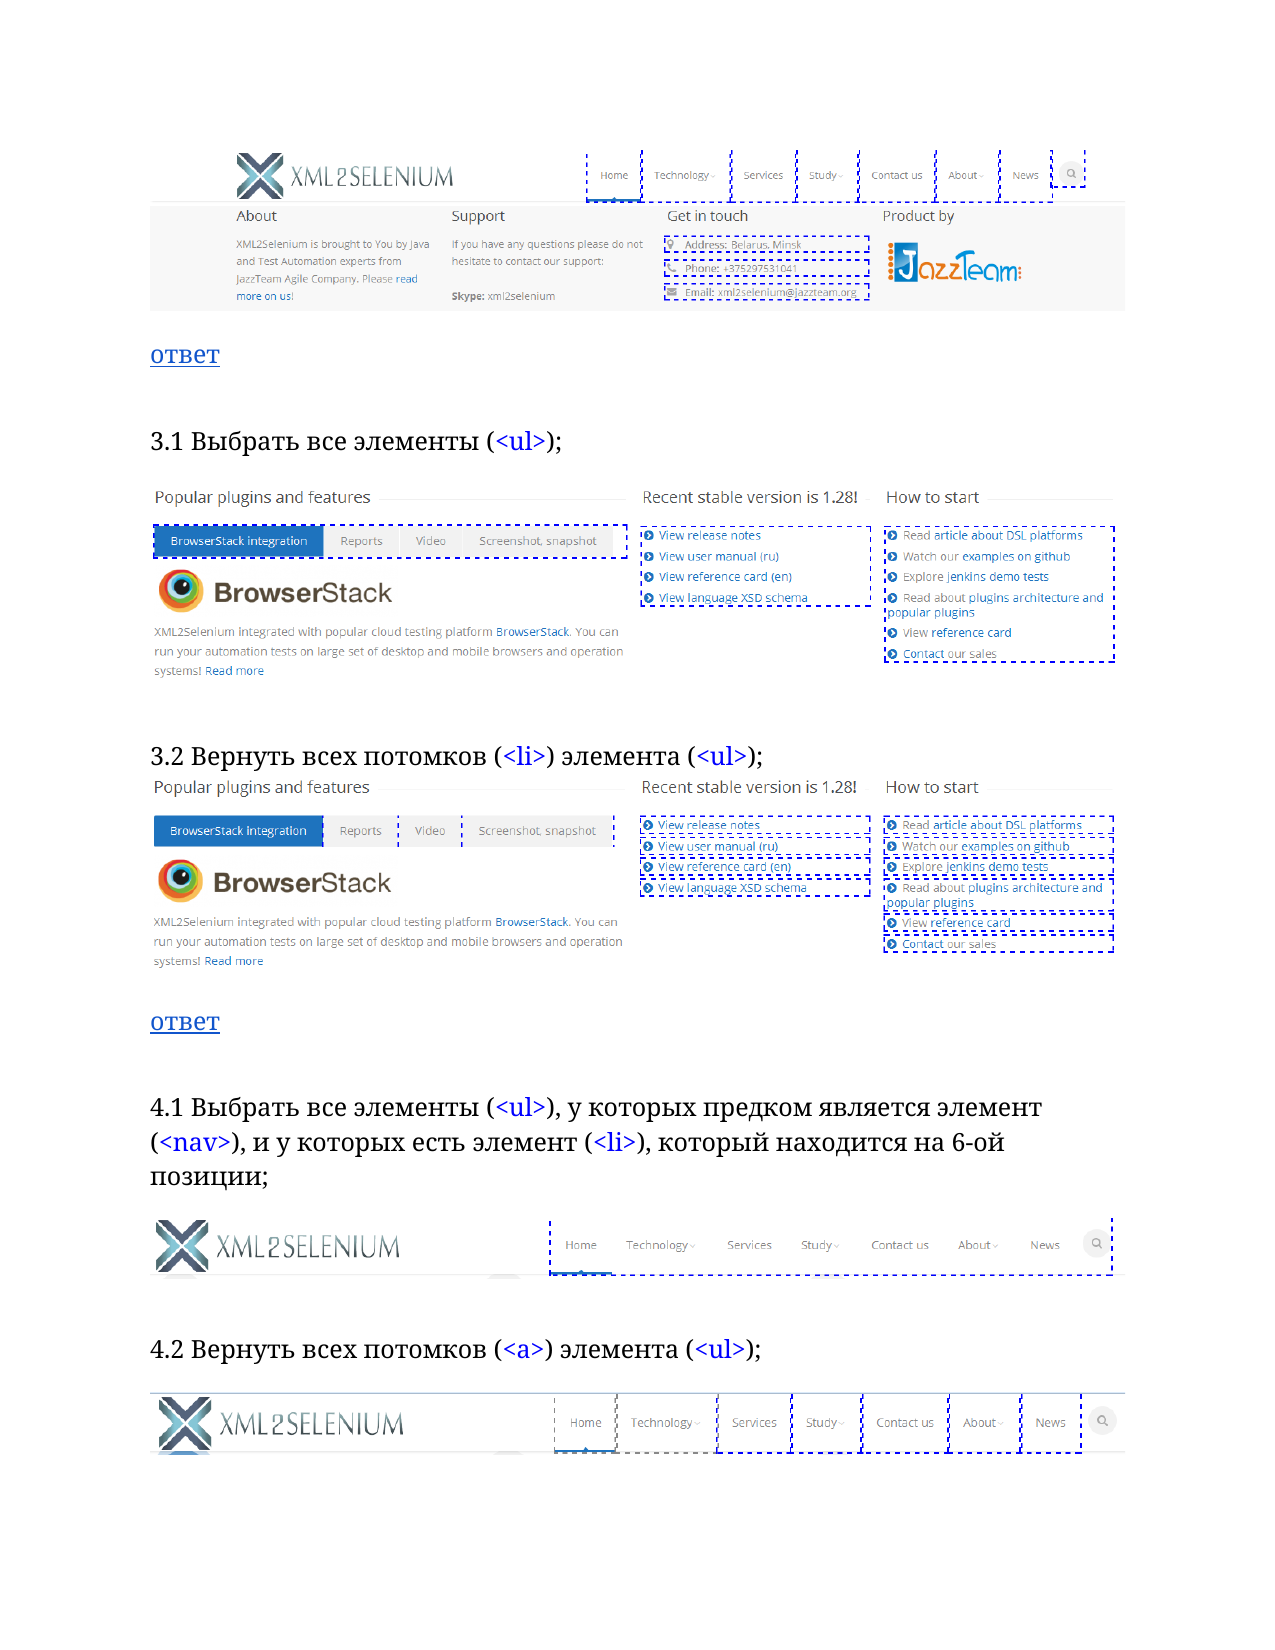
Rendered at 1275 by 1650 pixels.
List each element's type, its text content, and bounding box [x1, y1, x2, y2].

picture [150, 772, 1125, 977]
text 4.2 Вернуть всех потомков (<a>) элемента (<ul>); [150, 1332, 1125, 1366]
text ответ [150, 337, 1125, 371]
picture [150, 1392, 1125, 1455]
picture [150, 1218, 1125, 1279]
text ответ [150, 1003, 1125, 1037]
picture [150, 150, 1125, 311]
text 3.2 Вернуть всех потомков (<li>) элемента (<ul>); [150, 739, 1125, 772]
text 4.1 Выбрать все элементы (<ul>), у которых предком является элемент (<nav>), и у которых есть элемент (<li>), который находится на 6-ой позиции; [150, 1090, 1125, 1192]
picture [150, 483, 1125, 686]
text 3.1 Выбрать все элементы (<ul>); [150, 423, 1125, 458]
